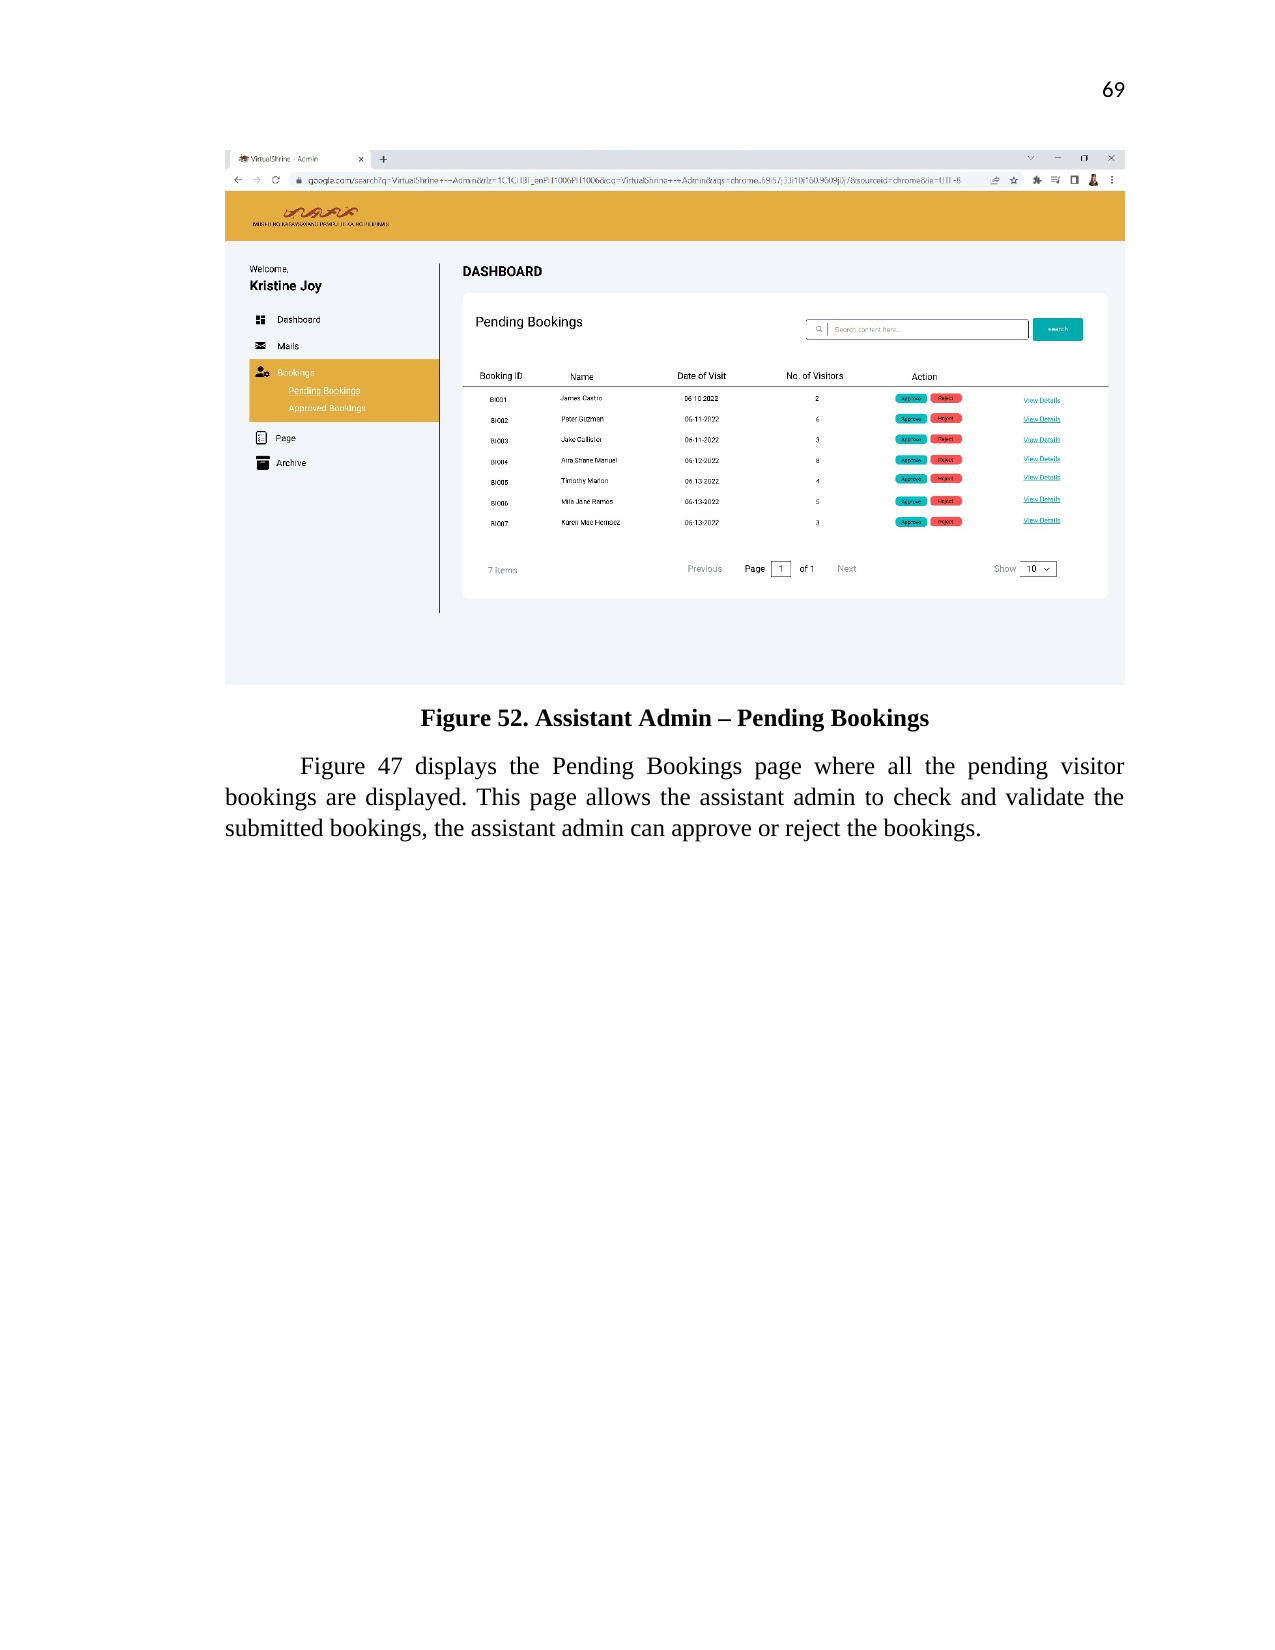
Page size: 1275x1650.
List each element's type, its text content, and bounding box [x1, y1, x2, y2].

text Figure 52. Assistant Admin – Pending Bookings [225, 703, 1125, 732]
text Figure 47 displays the Pending Bookings page where all the pending visitor bookings are displayed. This page allows the assistant admin to check and validate the submitted bookings, the assistant admin can approve or reject the bookings. [225, 751, 1125, 842]
picture [225, 150, 1125, 685]
